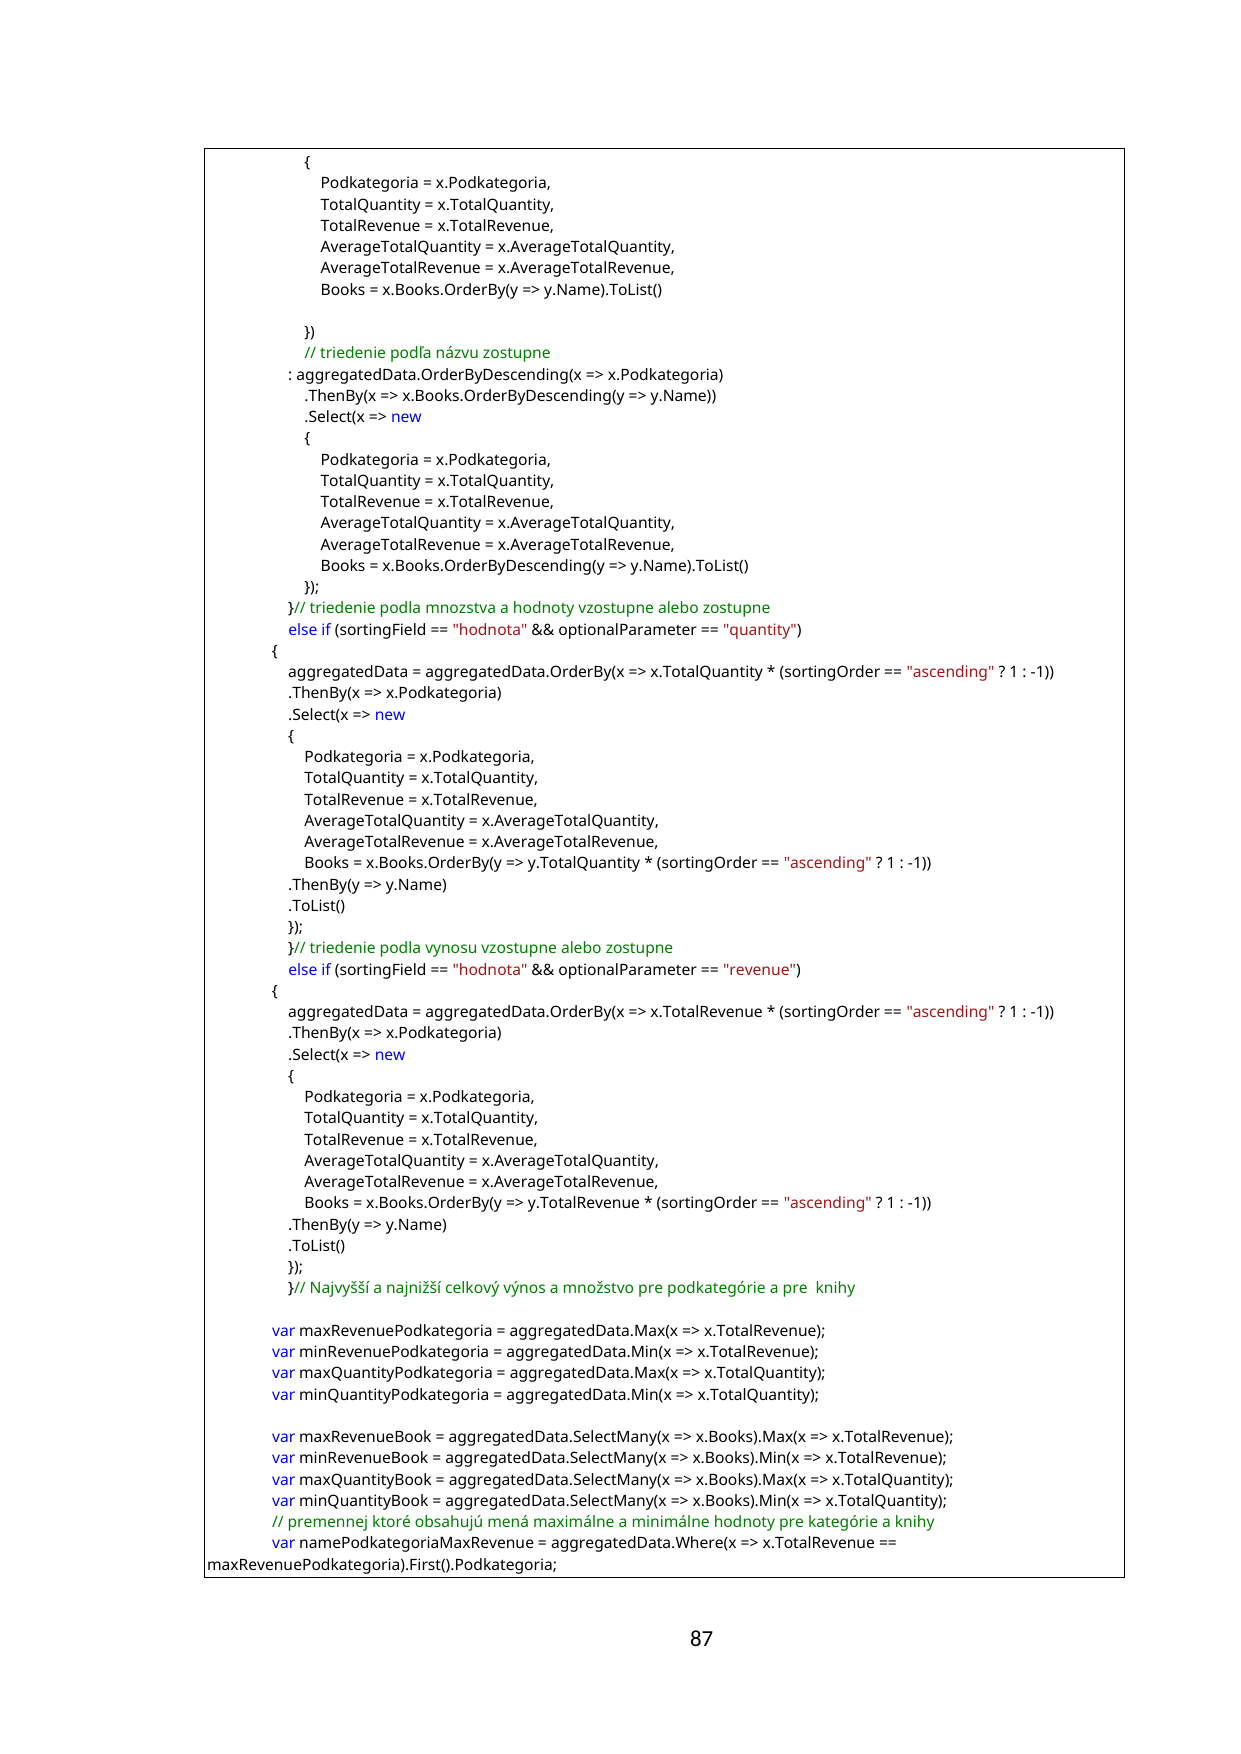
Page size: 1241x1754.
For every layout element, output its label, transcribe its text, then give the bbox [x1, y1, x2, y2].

text TotalRevenue = x.TotalRevenue, [207, 214, 1122, 236]
text TotalRevenue = x.TotalRevenue, [207, 1128, 1122, 1149]
text AverageTotalQuantity = x.AverageTotalQuantity, [207, 809, 1122, 831]
text .ThenBy(x => x.Podkategoria) [207, 1022, 1122, 1043]
text }); [207, 576, 1122, 597]
text }// triedenie podla mnozstva a hodnoty vzostupne alebo zostupne [207, 597, 1122, 618]
text TotalQuantity = x.TotalQuantity, [207, 1107, 1122, 1128]
text var maxQuantityBook = aggregatedData.SelectMany(x => x.Books).Max(x => x.TotalQuantity); [207, 1468, 1122, 1489]
text TotalQuantity = x.TotalQuantity, [207, 193, 1122, 214]
text { [207, 1064, 1122, 1086]
text var maxRevenueBook = aggregatedData.SelectMany(x => x.Books).Max(x => x.TotalRevenue); [207, 1426, 1122, 1447]
text AverageTotalRevenue = x.AverageTotalRevenue, [207, 1171, 1122, 1192]
text aggregatedData = aggregatedData.OrderBy(x => x.TotalRevenue * (sortingOrder == "ascending" ? 1 : -1)) [207, 1001, 1122, 1022]
text // premennej ktoré obsahujú mená maximálne a minimálne hodnoty pre kategórie a knihy [207, 1511, 1122, 1529]
text { [207, 979, 1122, 1001]
text }); [207, 1256, 1122, 1277]
text AverageTotalRevenue = x.AverageTotalRevenue, [207, 257, 1122, 278]
text .ToList() [207, 894, 1122, 916]
text Books = x.Books.OrderBy(y => y.Name).ToList() [207, 278, 1122, 299]
text { [205, 149, 1124, 172]
text AverageTotalQuantity = x.AverageTotalQuantity, [207, 236, 1122, 257]
text aggregatedData = aggregatedData.OrderBy(x => x.TotalQuantity * (sortingOrder == "ascending" ? 1 : -1)) [207, 661, 1122, 682]
text }); [207, 916, 1122, 937]
text .ThenBy(x => x.Books.OrderByDescending(y => y.Name)) [207, 384, 1122, 406]
text }// triedenie podla vynosu vzostupne alebo zostupne [207, 937, 1122, 958]
text : aggregatedData.OrderByDescending(x => x.Podkategoria) [207, 363, 1122, 384]
text { [207, 427, 1122, 448]
text Books = x.Books.OrderBy(y => y.TotalRevenue * (sortingOrder == "ascending" ? 1 : -1)) [207, 1192, 1122, 1213]
text .ToList() [207, 1234, 1122, 1256]
text AverageTotalQuantity = x.AverageTotalQuantity, [207, 512, 1122, 533]
text var minRevenuePodkategoria = aggregatedData.Min(x => x.TotalRevenue); [207, 1341, 1122, 1362]
text Podkategoria = x.Podkategoria, [207, 1086, 1122, 1107]
text else if (sortingField == "hodnota" && optionalParameter == "quantity") [207, 618, 1122, 639]
text // triedenie podľa názvu zostupne [207, 342, 1122, 363]
text .ThenBy(x => x.Podkategoria) [207, 682, 1122, 703]
text else if (sortingField == "hodnota" && optionalParameter == "revenue") [207, 958, 1122, 979]
text .ThenBy(y => y.Name) [207, 1213, 1122, 1234]
text TotalRevenue = x.TotalRevenue, [207, 788, 1122, 809]
text .ThenBy(y => y.Name) [207, 873, 1122, 894]
text var minQuantityBook = aggregatedData.SelectMany(x => x.Books).Min(x => x.TotalQuantity); [207, 1489, 1122, 1511]
text { [207, 639, 1122, 661]
text .Select(x => new [207, 406, 1122, 427]
text Podkategoria = x.Podkategoria, [207, 448, 1122, 469]
text AverageTotalRevenue = x.AverageTotalRevenue, [207, 831, 1122, 852]
text var maxQuantityPodkategoria = aggregatedData.Max(x => x.TotalQuantity); [207, 1362, 1122, 1383]
text }// Najvyšší a najnižší celkový výnos a množstvo pre podkategórie a pre knihy [207, 1277, 1122, 1298]
text Books = x.Books.OrderByDescending(y => y.Name).ToList() [207, 554, 1122, 576]
text var namePodkategoriaMaxRevenue = aggregatedData.Where(x => x.TotalRevenue == maxRevenuePodkategoria).First().Podkategoria; [205, 1529, 1124, 1577]
text TotalQuantity = x.TotalQuantity, [207, 469, 1122, 491]
text var maxRevenuePodkategoria = aggregatedData.Max(x => x.TotalRevenue); [207, 1319, 1122, 1341]
text var minRevenueBook = aggregatedData.SelectMany(x => x.Books).Min(x => x.TotalRevenue); [207, 1447, 1122, 1468]
text Podkategoria = x.Podkategoria, [207, 172, 1122, 193]
text Books = x.Books.OrderBy(y => y.TotalQuantity * (sortingOrder == "ascending" ? 1 : -1)) [207, 852, 1122, 873]
text AverageTotalRevenue = x.AverageTotalRevenue, [207, 533, 1122, 554]
text }) [207, 321, 1122, 342]
text Podkategoria = x.Podkategoria, [207, 746, 1122, 767]
text var minQuantityPodkategoria = aggregatedData.Min(x => x.TotalQuantity); [207, 1383, 1122, 1404]
text { [207, 724, 1122, 746]
text AverageTotalQuantity = x.AverageTotalQuantity, [207, 1149, 1122, 1171]
text .Select(x => new [207, 703, 1122, 724]
text TotalRevenue = x.TotalRevenue, [207, 491, 1122, 512]
text .Select(x => new [207, 1043, 1122, 1064]
text TotalQuantity = x.TotalQuantity, [207, 767, 1122, 788]
